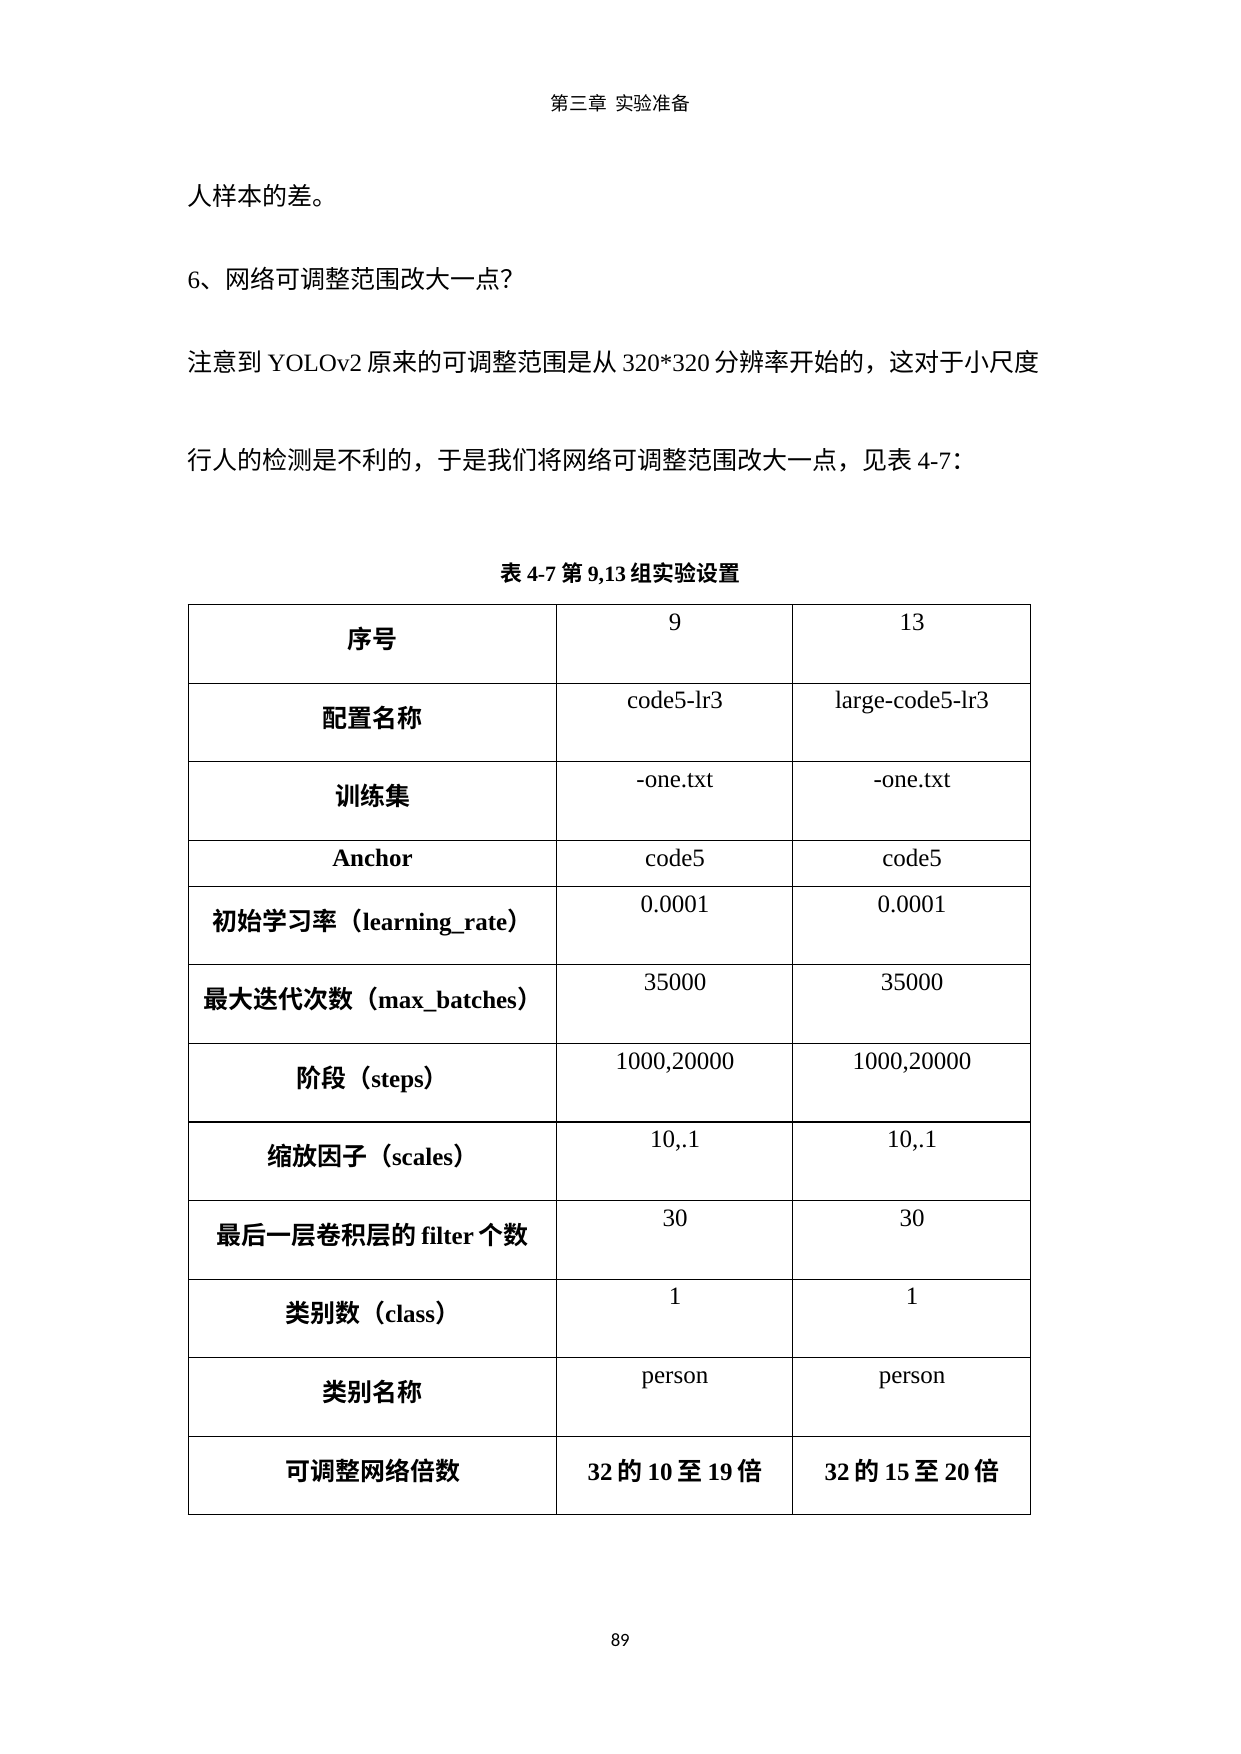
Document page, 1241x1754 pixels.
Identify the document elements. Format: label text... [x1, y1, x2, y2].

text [187, 162, 1053, 227]
table_cell person [557, 1358, 792, 1436]
table_cell -one.txt [557, 762, 792, 840]
table_cell 1000,20000 [557, 1044, 792, 1121]
text 注意到YOLOv2原来的可调整范围是从320*320分辨率开始的，这对于小尺度行人的检测是不利的，于是我们将网络可调整范围改大一点，见表4-7： [187, 328, 1053, 491]
table_cell code5 [793, 841, 1030, 886]
table_header 13 [793, 605, 1030, 683]
table_header 序号 [189, 605, 556, 683]
table_cell 35000 [793, 965, 1030, 1043]
table_cell 1 [557, 1280, 792, 1357]
table_cell 阶段（steps） [189, 1044, 556, 1121]
table_cell 可调整网络倍数 [189, 1437, 556, 1514]
table_header 9 [557, 605, 792, 683]
table_cell 10,.1 [793, 1123, 1030, 1200]
table_cell Anchor [189, 841, 556, 886]
table_cell large-code5-lr3 [793, 684, 1030, 761]
table_cell person [793, 1358, 1030, 1436]
table_cell code5-lr3 [557, 684, 792, 761]
table_cell 1 [793, 1280, 1030, 1357]
table_cell 0.0001 [557, 887, 792, 964]
table_cell 类别数（class） [189, 1280, 556, 1357]
table_cell 35000 [557, 965, 792, 1043]
table_cell code5 [557, 841, 792, 886]
table_cell 配置名称 [189, 684, 556, 761]
text 表4-7 第9,13组实验设置 [187, 556, 1053, 588]
text 6、网络可调整范围改大一点？ [187, 245, 1053, 310]
table_cell 0.0001 [793, 887, 1030, 964]
table_cell 32的15至20倍 [793, 1437, 1030, 1514]
table_cell 30 [557, 1201, 792, 1278]
table_cell 最大迭代次数（max_batches） [189, 965, 556, 1043]
table_cell -one.txt [793, 762, 1030, 840]
table_cell 缩放因子（scales） [189, 1123, 556, 1200]
table_cell 10,.1 [557, 1123, 792, 1200]
table_cell 32的10至19倍 [557, 1437, 792, 1514]
table_cell 最后一层卷积层的filter个数 [189, 1201, 556, 1278]
table_cell 30 [793, 1201, 1030, 1278]
table_cell 类别名称 [189, 1358, 556, 1436]
table_cell 训练集 [189, 762, 556, 840]
table_cell 1000,20000 [793, 1044, 1030, 1121]
table_cell 初始学习率（learning_rate） [189, 887, 556, 964]
